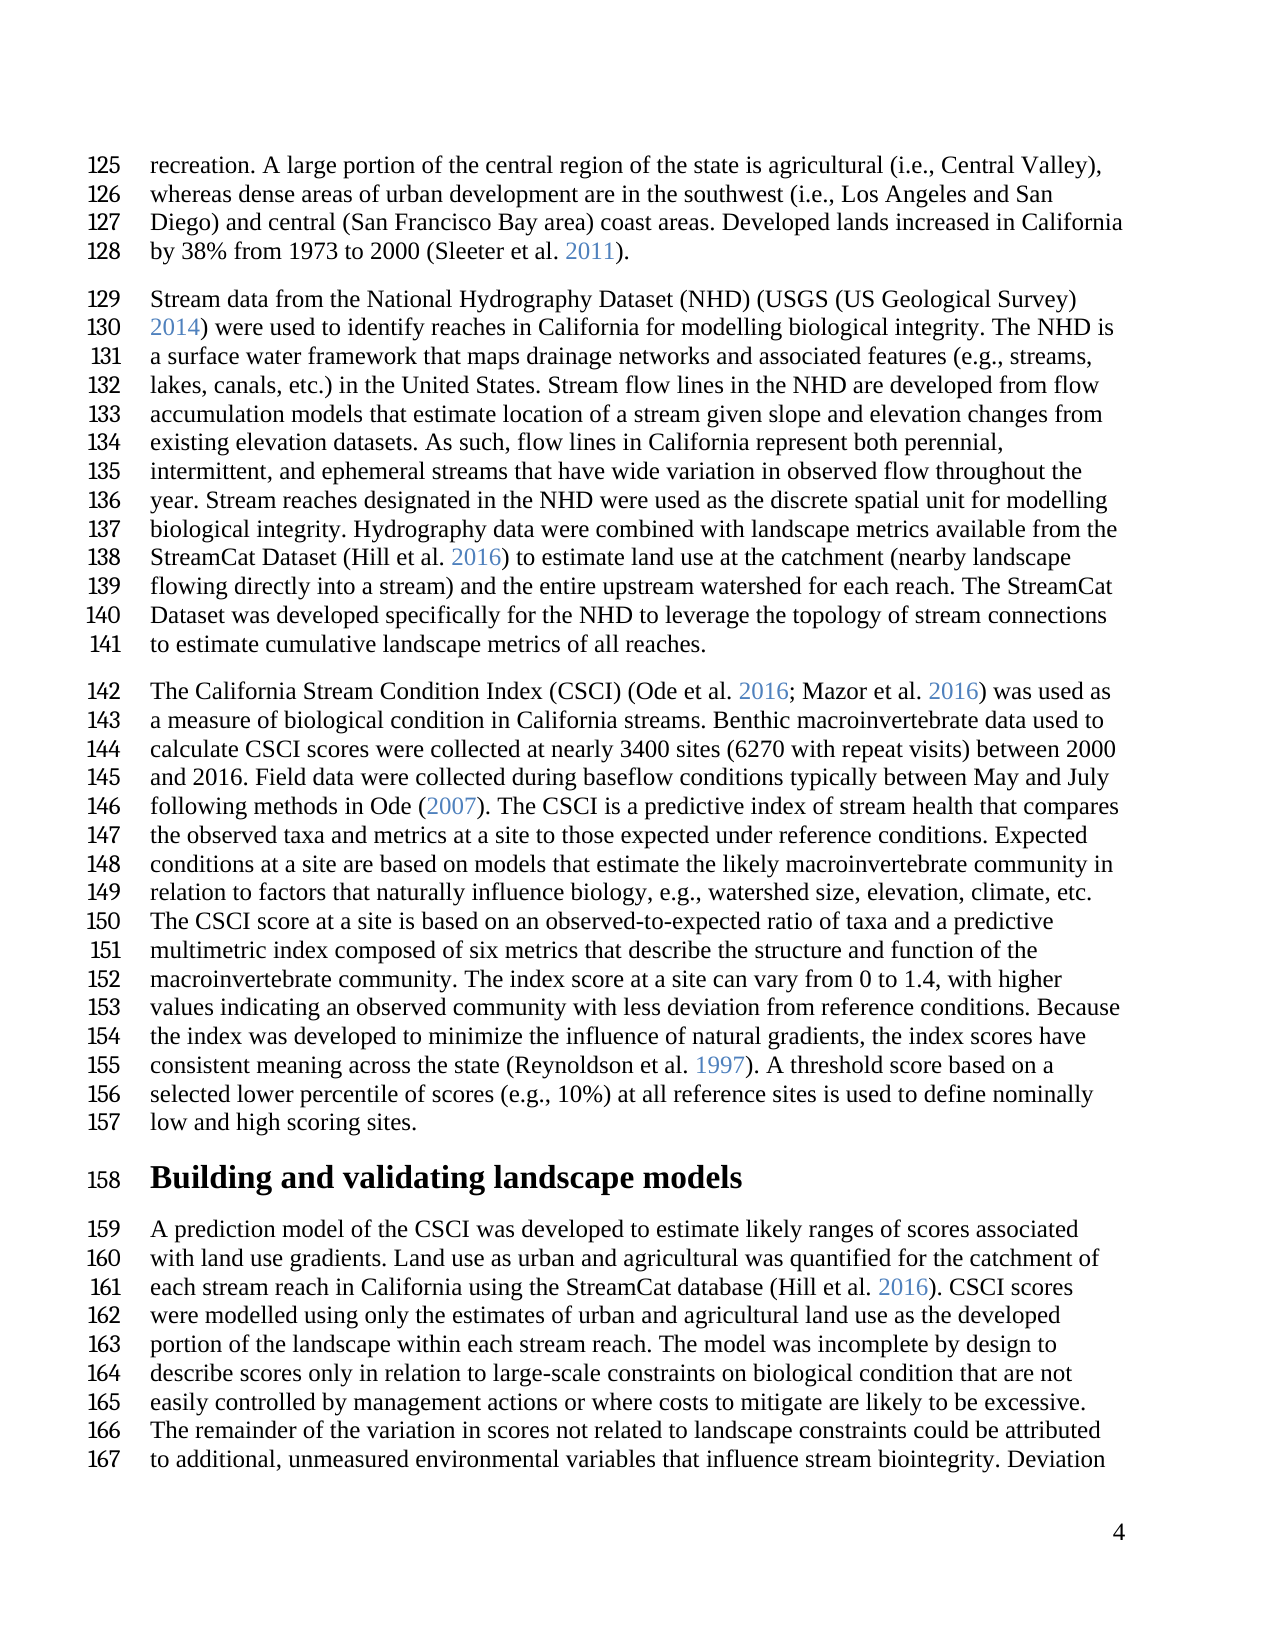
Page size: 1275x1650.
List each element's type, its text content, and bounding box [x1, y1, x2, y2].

text The California Stream Condition Index (CSCI) (Ode et al. 2016; Mazor et al. 2016) was used as a measure of biological condition in California streams. Benthic macroinvertebrate data used to calculate CSCI scores were collected at nearly 3400 sites (6270 with repeat visits) between 2000 and 2016. Field data were collected during baseflow conditions typically between May and July following methods in Ode (2007). The CSCI is a predictive index of stream health that compares the observed taxa and metrics at a site to those expected under reference conditions. Expected conditions at a site are based on models that estimate the likely macroinvertebrate community in relation to factors that naturally influence biology, e.g., watershed size, elevation, climate, etc. The CSCI score at a site is based on an observed-to-expected ratio of taxa and a predictive multimetric index composed of six metrics that describe the structure and function of the macroinvertebrate community. The index score at a site can vary from 0 to 1.4, with higher values indicating an observed community with less deviation from reference conditions. Because the index was developed to minimize the influence of natural gradients, the index scores have consistent meaning across the state (Reynoldson et al. 1997). A threshold score based on a selected lower percentile of scores (e.g., 10%) at all reference sites is used to define nominally low and high scoring sites. [150, 676, 1125, 1136]
subtitle Building and validating landscape models [150, 1157, 1125, 1195]
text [150, 150, 1125, 265]
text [150, 1214, 1125, 1473]
text Stream data from the National Hydrography Dataset (NHD) (USGS (US Geological Survey) 2014) were used to identify reaches in California for modelling biological integrity. The NHD is a surface water framework that maps drainage networks and associated features (e.g., streams, lakes, canals, etc.) in the United States. Stream flow lines in the NHD are developed from flow accumulation models that estimate location of a stream given slope and elevation changes from existing elevation datasets. As such, flow lines in California represent both perennial, intermittent, and ephemeral streams that have wide variation in observed flow throughout the year. Stream reaches designated in the NHD were used as the discrete spatial unit for modelling biological integrity. Hydrography data were combined with landscape metrics available from the StreamCat Dataset (Hill et al. 2016) to estimate land use at the catchment (nearby landscape flowing directly into a stream) and the entire upstream watershed for each reach. The StreamCat Dataset was developed specifically for the NHD to leverage the topology of stream connections to estimate cumulative landscape metrics of all reaches. [150, 284, 1125, 657]
